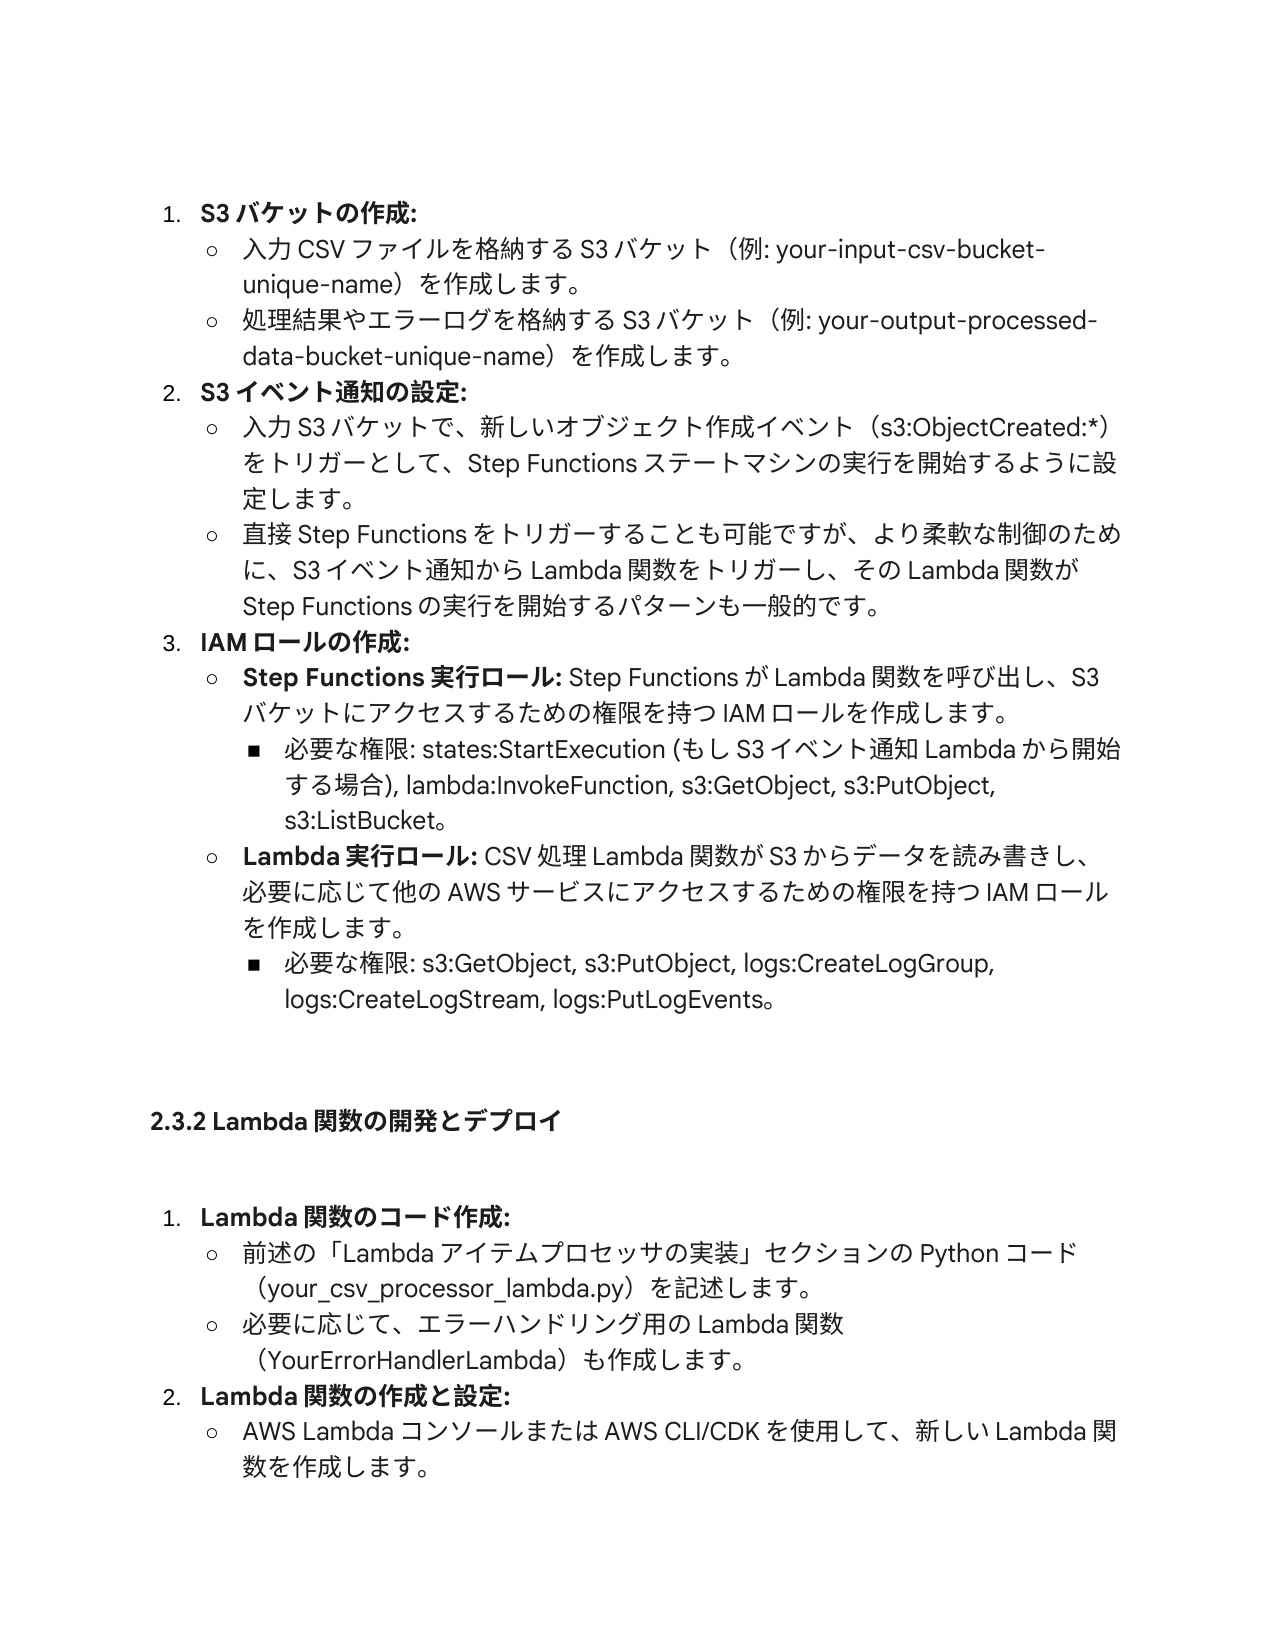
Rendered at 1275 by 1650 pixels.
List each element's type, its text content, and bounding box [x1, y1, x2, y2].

list Lambda関数の作成と設定: [162, 1381, 1125, 1412]
list Lambda実行ロール: CSV処理Lambda関数がS3からデータを読み書きし、必要に応じて他のAWSサービスにアクセスするための権限を持つIAMロールを作成します。 [205, 841, 1125, 944]
list 入力S3バケットで、新しいオブジェクト作成イベント（s3:ObjectCreated:*）をトリガーとして、Step Functionsステートマシンの実行を開始するように設定します。 [205, 413, 1125, 515]
subtitle 2.3.2 Lambda関数の開発とデプロイ [150, 1106, 1125, 1137]
list 前述の「Lambdaアイテムプロセッサの実装」セクションのPythonコード（your_csv_processor_lambda.py）を記述します。 [205, 1238, 1125, 1305]
list 直接Step Functionsをトリガーすることも可能ですが、より柔軟な制御のために、S3イベント通知からLambda関数をトリガーし、そのLambda関数がStep Functionsの実行を開始するパターンも一般的です。 [205, 520, 1125, 623]
list AWS LambdaコンソールまたはAWS CLI/CDKを使用して、新しいLambda関数を作成します。 [205, 1417, 1125, 1484]
list 必要に応じて、エラーハンドリング用のLambda関数（YourErrorHandlerLambda）も作成します。 [205, 1309, 1125, 1376]
list Lambda関数のコード作成: [162, 1202, 1125, 1233]
list 必要な権限: states:StartExecution (もしS3イベント通知Lambdaから開始する場合), lambda:InvokeFunction, s3:GetObject, s3:PutObject, s3:ListBucket。 [247, 734, 1125, 837]
list S3イベント通知の設定: [162, 377, 1125, 408]
list 必要な権限: s3:GetObject, s3:PutObject, logs:CreateLogGroup, logs:CreateLogStream, logs:PutLogEvents。 [247, 948, 1125, 1016]
list Step Functions実行ロール: Step FunctionsがLambda関数を呼び出し、S3バケットにアクセスするための権限を持つIAMロールを作成します。 [205, 663, 1125, 730]
list S3バケットの作成: [162, 198, 1125, 229]
list 入力CSVファイルを格納するS3バケット（例: your-input-csv-bucket-unique-name）を作成します。 [205, 234, 1125, 301]
list 処理結果やエラーログを格納するS3バケット（例: your-output-processed-data-bucket-unique-name）を作成します。 [205, 305, 1125, 372]
list IAMロールの作成: [162, 627, 1125, 658]
